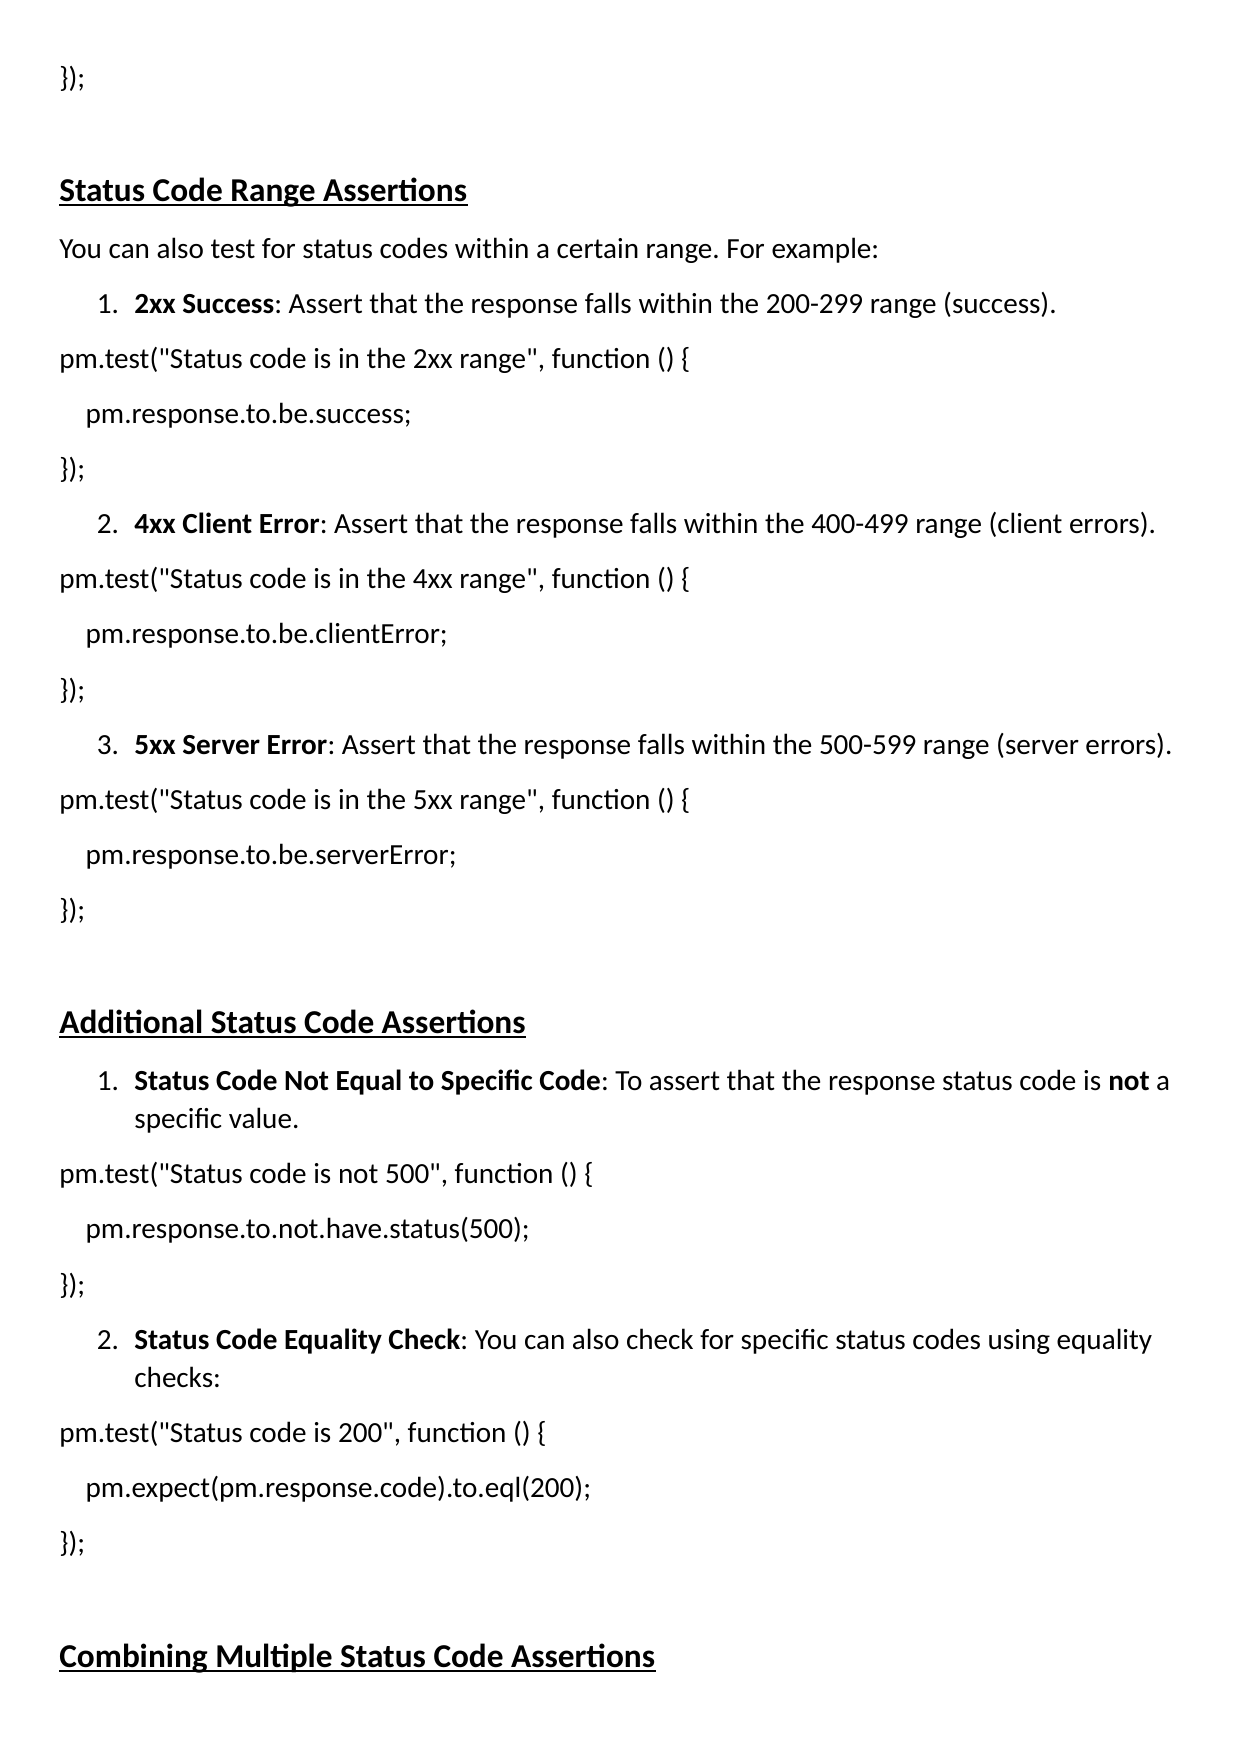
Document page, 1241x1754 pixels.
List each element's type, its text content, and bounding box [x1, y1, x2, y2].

list 5xx Server Error: Assert that the response falls within the 500-599 range (server errors). [97, 726, 1181, 761]
text pm.test("Status code is in the 5xx range", function () { [59, 781, 1181, 817]
text pm.expect(pm.response.code).to.eql(200); [59, 1469, 1181, 1505]
text Status Code Range Assertions [59, 169, 1181, 210]
text }); [59, 450, 1181, 486]
text }); [59, 59, 1181, 95]
text pm.response.to.be.serverError; [59, 836, 1181, 872]
text pm.test("Status code is in the 2xx range", function () { [59, 340, 1181, 376]
text pm.test("Status code is 200", function () { [59, 1414, 1181, 1450]
text pm.test("Status code is not 500", function () { [59, 1156, 1181, 1191]
list Status Code Not Equal to Specific Code: To assert that the response status code is not a specific value. [97, 1062, 1181, 1136]
text pm.response.to.be.success; [59, 395, 1181, 431]
text }); [59, 671, 1181, 706]
list 2xx Success: Assert that the response falls within the 200-299 range (success). [97, 285, 1181, 321]
text You can also test for status codes within a certain range. For example: [59, 230, 1181, 266]
list Status Code Equality Check: You can also check for specific status codes using equality checks: [97, 1321, 1181, 1395]
text pm.response.to.not.have.status(500); [59, 1211, 1181, 1246]
text Additional Status Code Assertions [59, 1001, 1181, 1042]
text }); [59, 891, 1181, 927]
list 4xx Client Error: Assert that the response falls within the 400-499 range (client errors). [97, 505, 1181, 541]
text }); [59, 1524, 1181, 1560]
text pm.response.to.be.clientError; [59, 616, 1181, 651]
text Combining Multiple Status Code Assertions [59, 1635, 1181, 1676]
text }); [59, 1266, 1181, 1301]
text pm.test("Status code is in the 4xx range", function () { [59, 561, 1181, 596]
